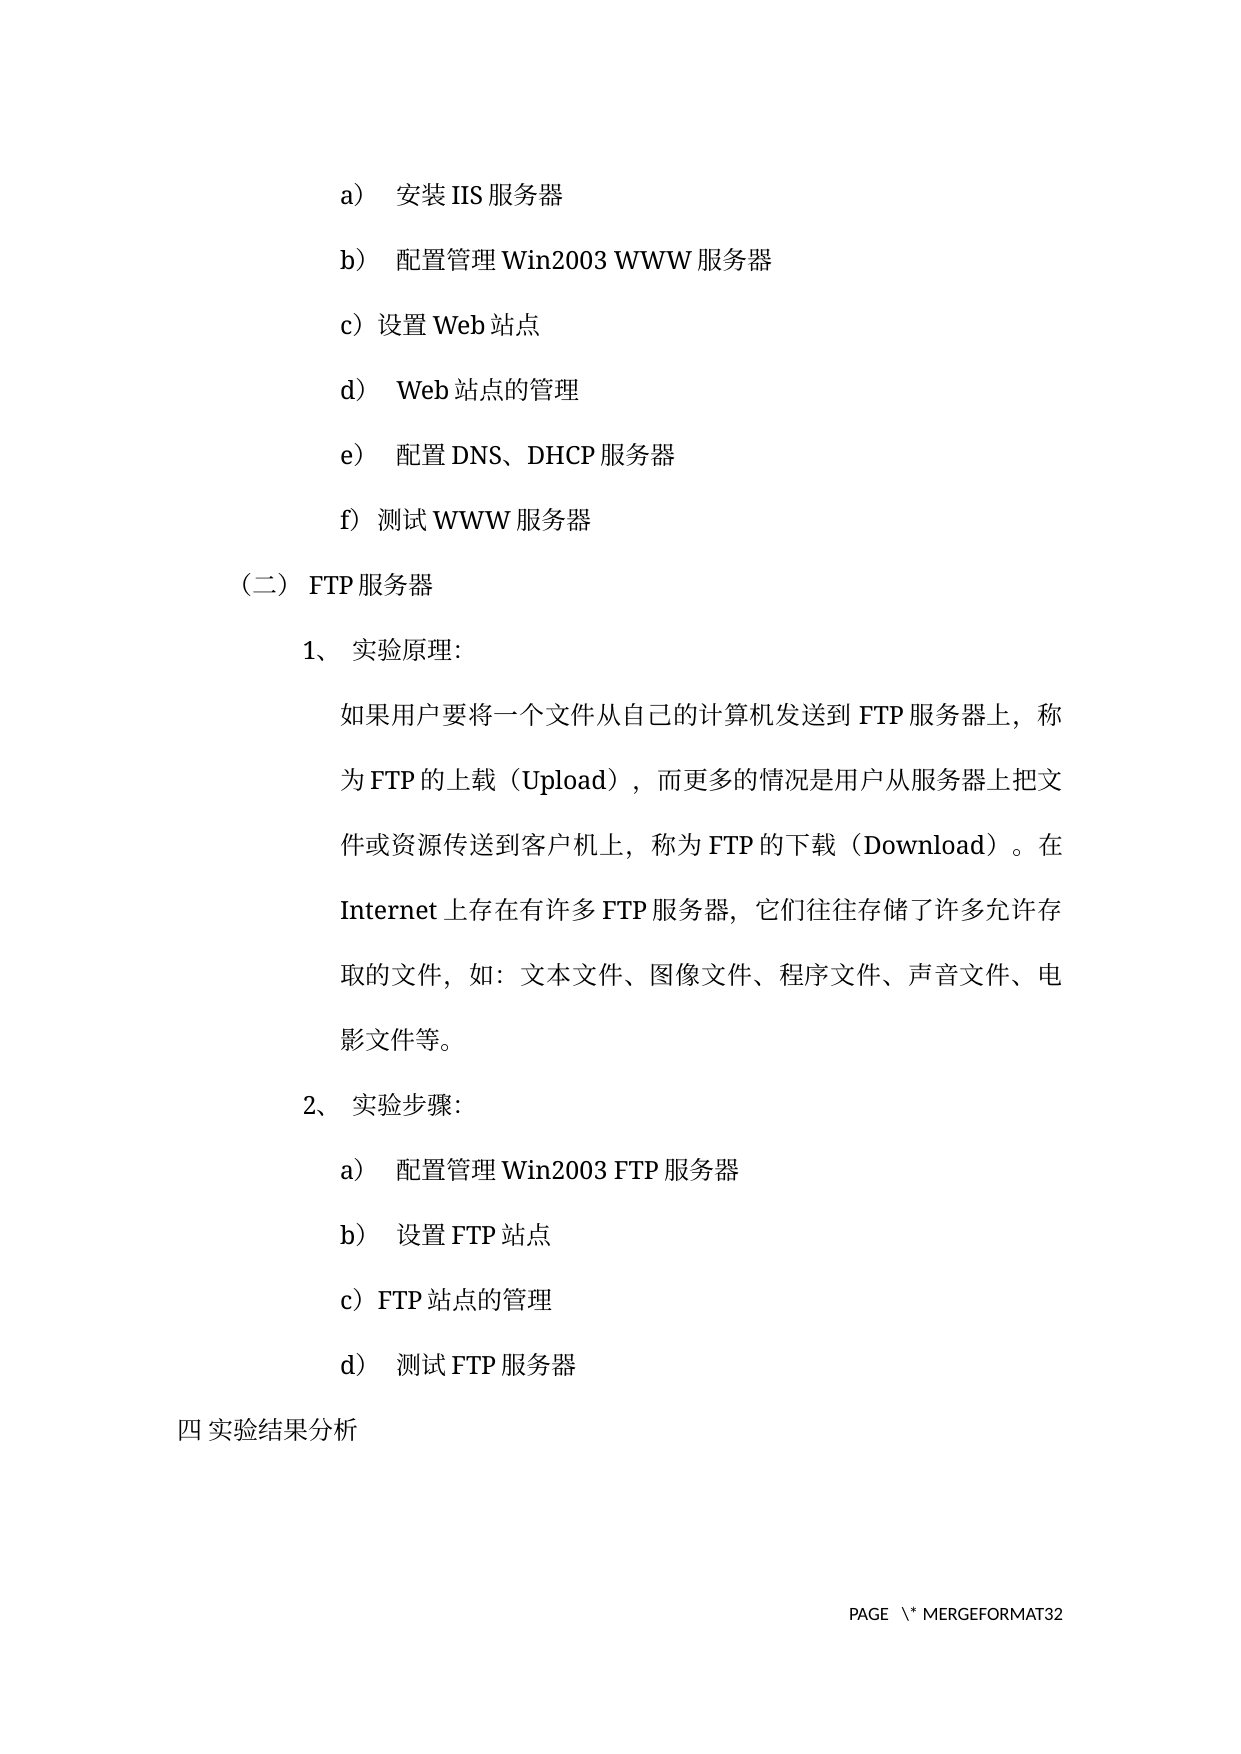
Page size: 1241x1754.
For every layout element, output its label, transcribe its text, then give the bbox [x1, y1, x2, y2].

list 测试FTP服务器 [340, 1331, 1063, 1396]
list 实验步骤： [302, 1071, 1063, 1136]
list 设置FTP站点 [340, 1201, 1063, 1266]
list 配置管理Win2003 FTP服务器 [340, 1136, 1063, 1201]
list 配置管理Win2003 WWW服务器 [340, 226, 1063, 291]
list FTP站点的管理 [340, 1266, 1063, 1331]
list 如果用户要将一个文件从自己的计算机发送到FTP服务器上，称为FTP的上载（Upload），而更多的情况是用户从服务器上把文件或资源传送到客户机上，称为FTP的下载（Download）。在Internet上存在有许多FTP服务器，它们往往存储了许多允许存取的文件，如：文本文件、图像文件、程序文件、声音文件、电影文件等。 [340, 681, 1063, 1071]
list 测试WWW服务器 [340, 486, 1063, 551]
list 实验原理： [302, 616, 1063, 681]
list Web站点的管理 [340, 356, 1063, 421]
text 四 实验结果分析 [177, 1396, 1063, 1461]
list FTP服务器 [227, 551, 1063, 616]
list 设置Web站点 [340, 291, 1063, 356]
list 安装IIS服务器 [340, 161, 1063, 226]
list 配置DNS、DHCP服务器 [340, 421, 1063, 486]
